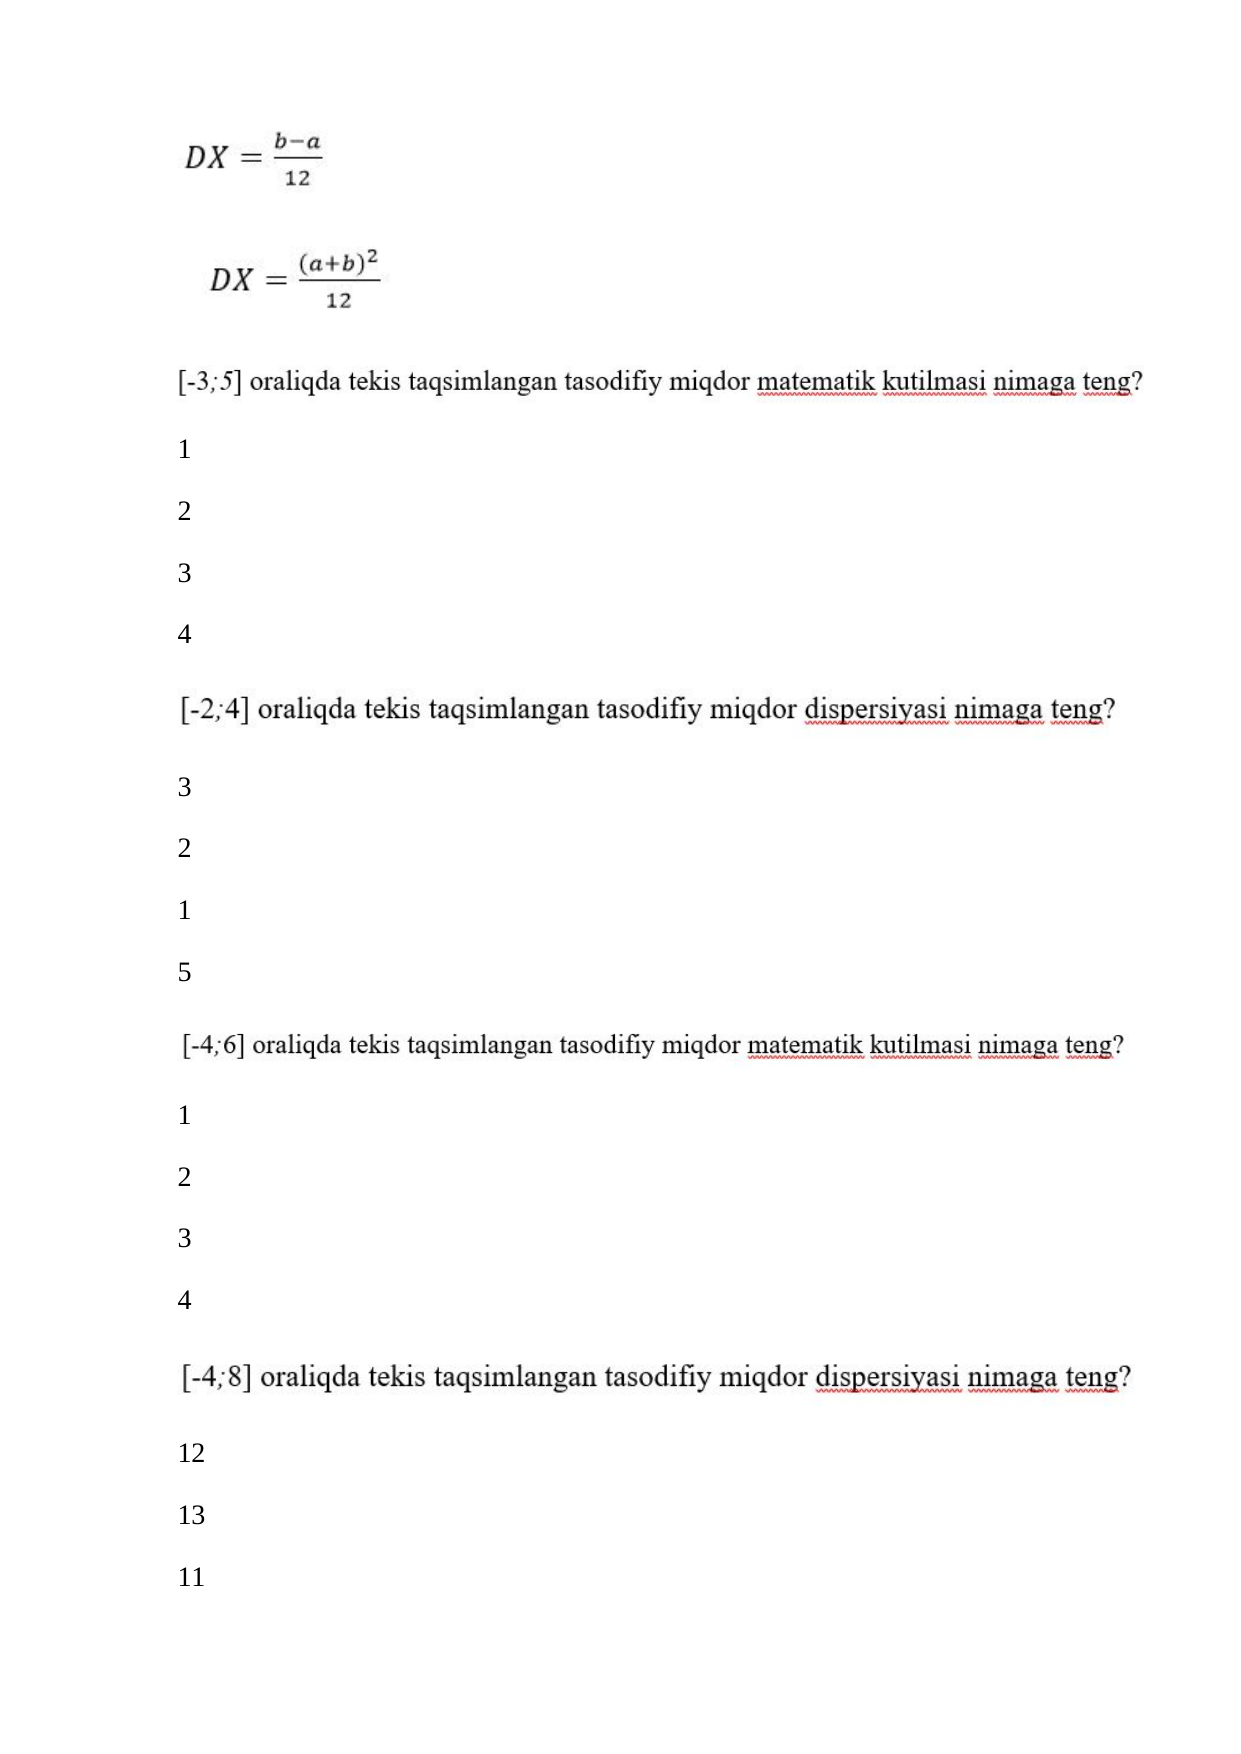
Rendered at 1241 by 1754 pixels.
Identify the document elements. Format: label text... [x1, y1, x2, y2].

text 4 [177, 617, 1152, 649]
text 2 [177, 831, 1152, 864]
text 2 [177, 1160, 1152, 1192]
picture [177, 678, 1152, 741]
picture [177, 1344, 1152, 1408]
text 2 [177, 494, 1152, 526]
text 3 [177, 1221, 1152, 1254]
text 3 [177, 556, 1152, 588]
text 1 [177, 432, 1152, 465]
picture [177, 1016, 1152, 1069]
text 11 [177, 1559, 1152, 1592]
text 5 [177, 954, 1152, 987]
text 1 [177, 893, 1152, 925]
text 12 [177, 1436, 1152, 1469]
text 1 [177, 1098, 1152, 1131]
text 4 [177, 1283, 1152, 1315]
picture [177, 118, 348, 206]
text 13 [177, 1498, 1152, 1530]
picture [177, 356, 1152, 404]
text 3 [177, 770, 1152, 802]
picture [177, 234, 428, 327]
